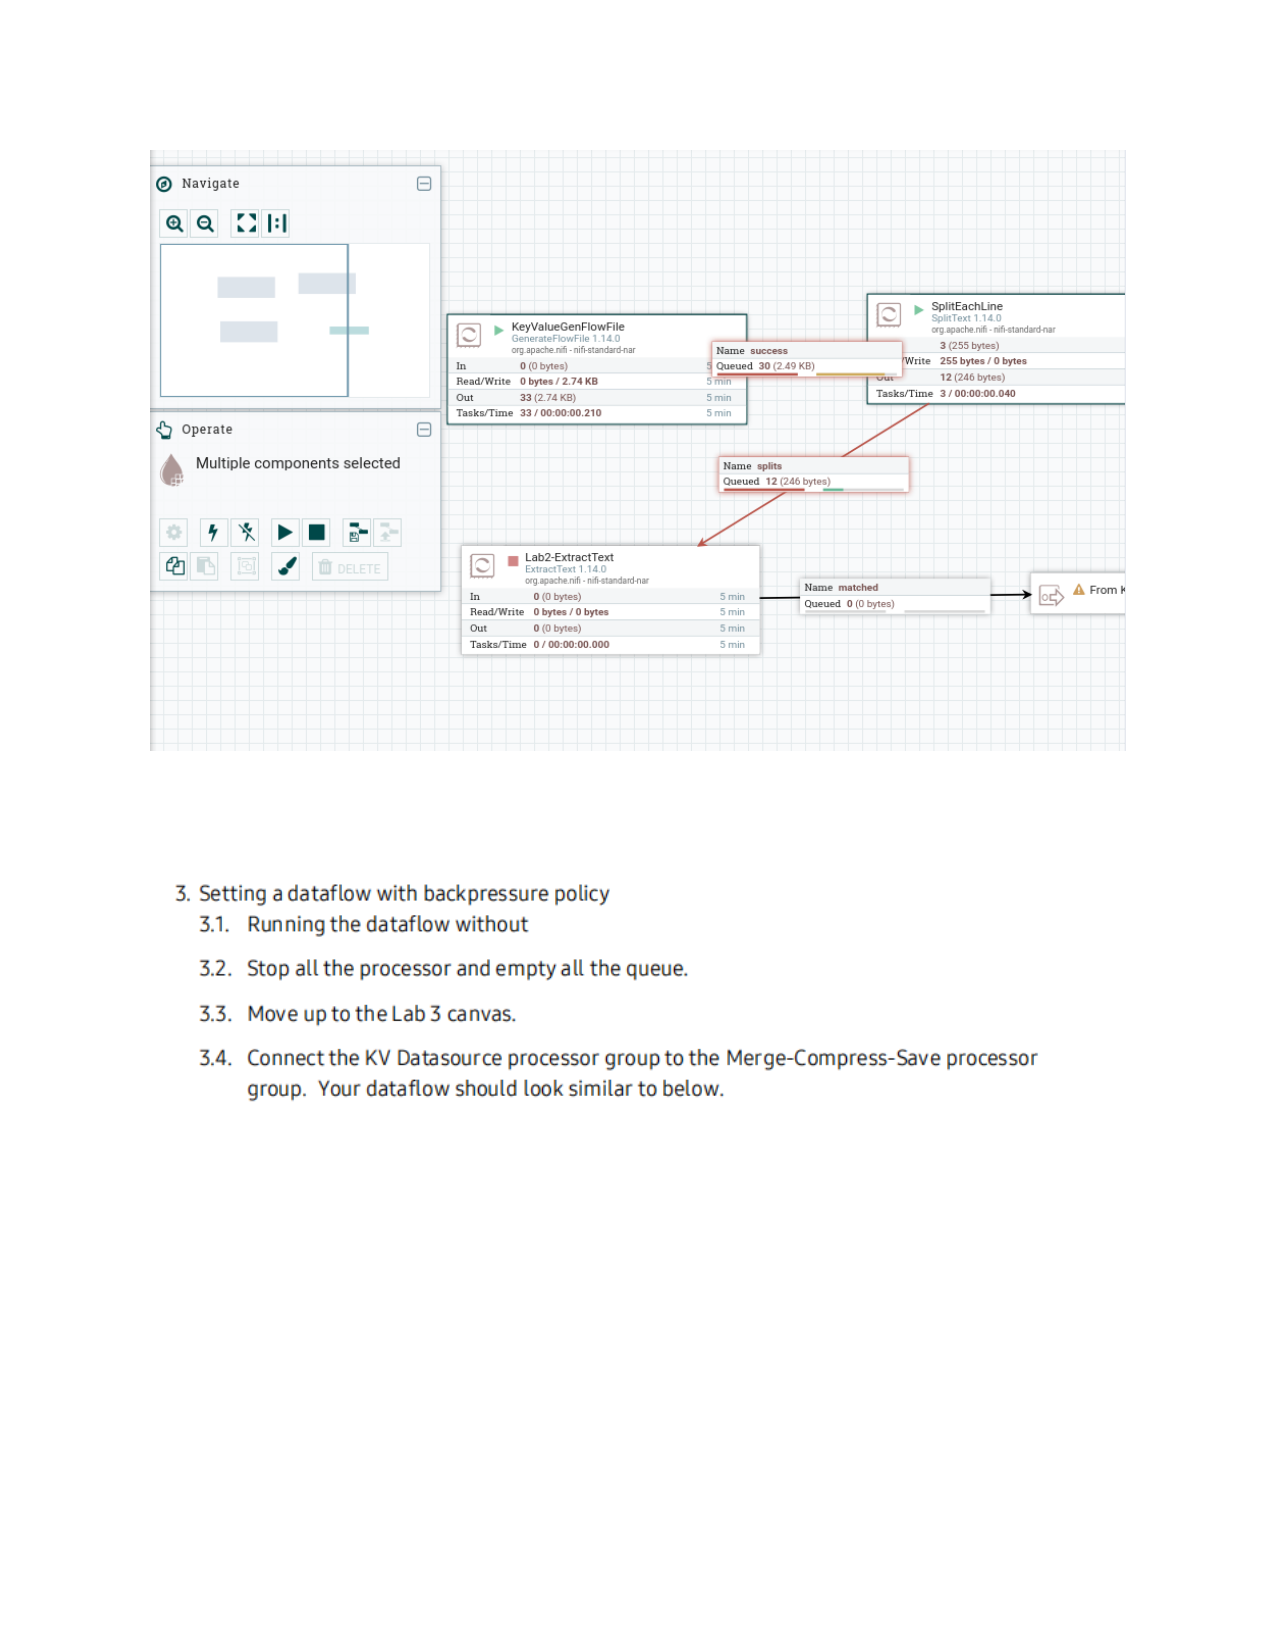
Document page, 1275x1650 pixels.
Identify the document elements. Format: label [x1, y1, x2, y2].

picture [150, 863, 1125, 1116]
picture [150, 150, 1125, 751]
